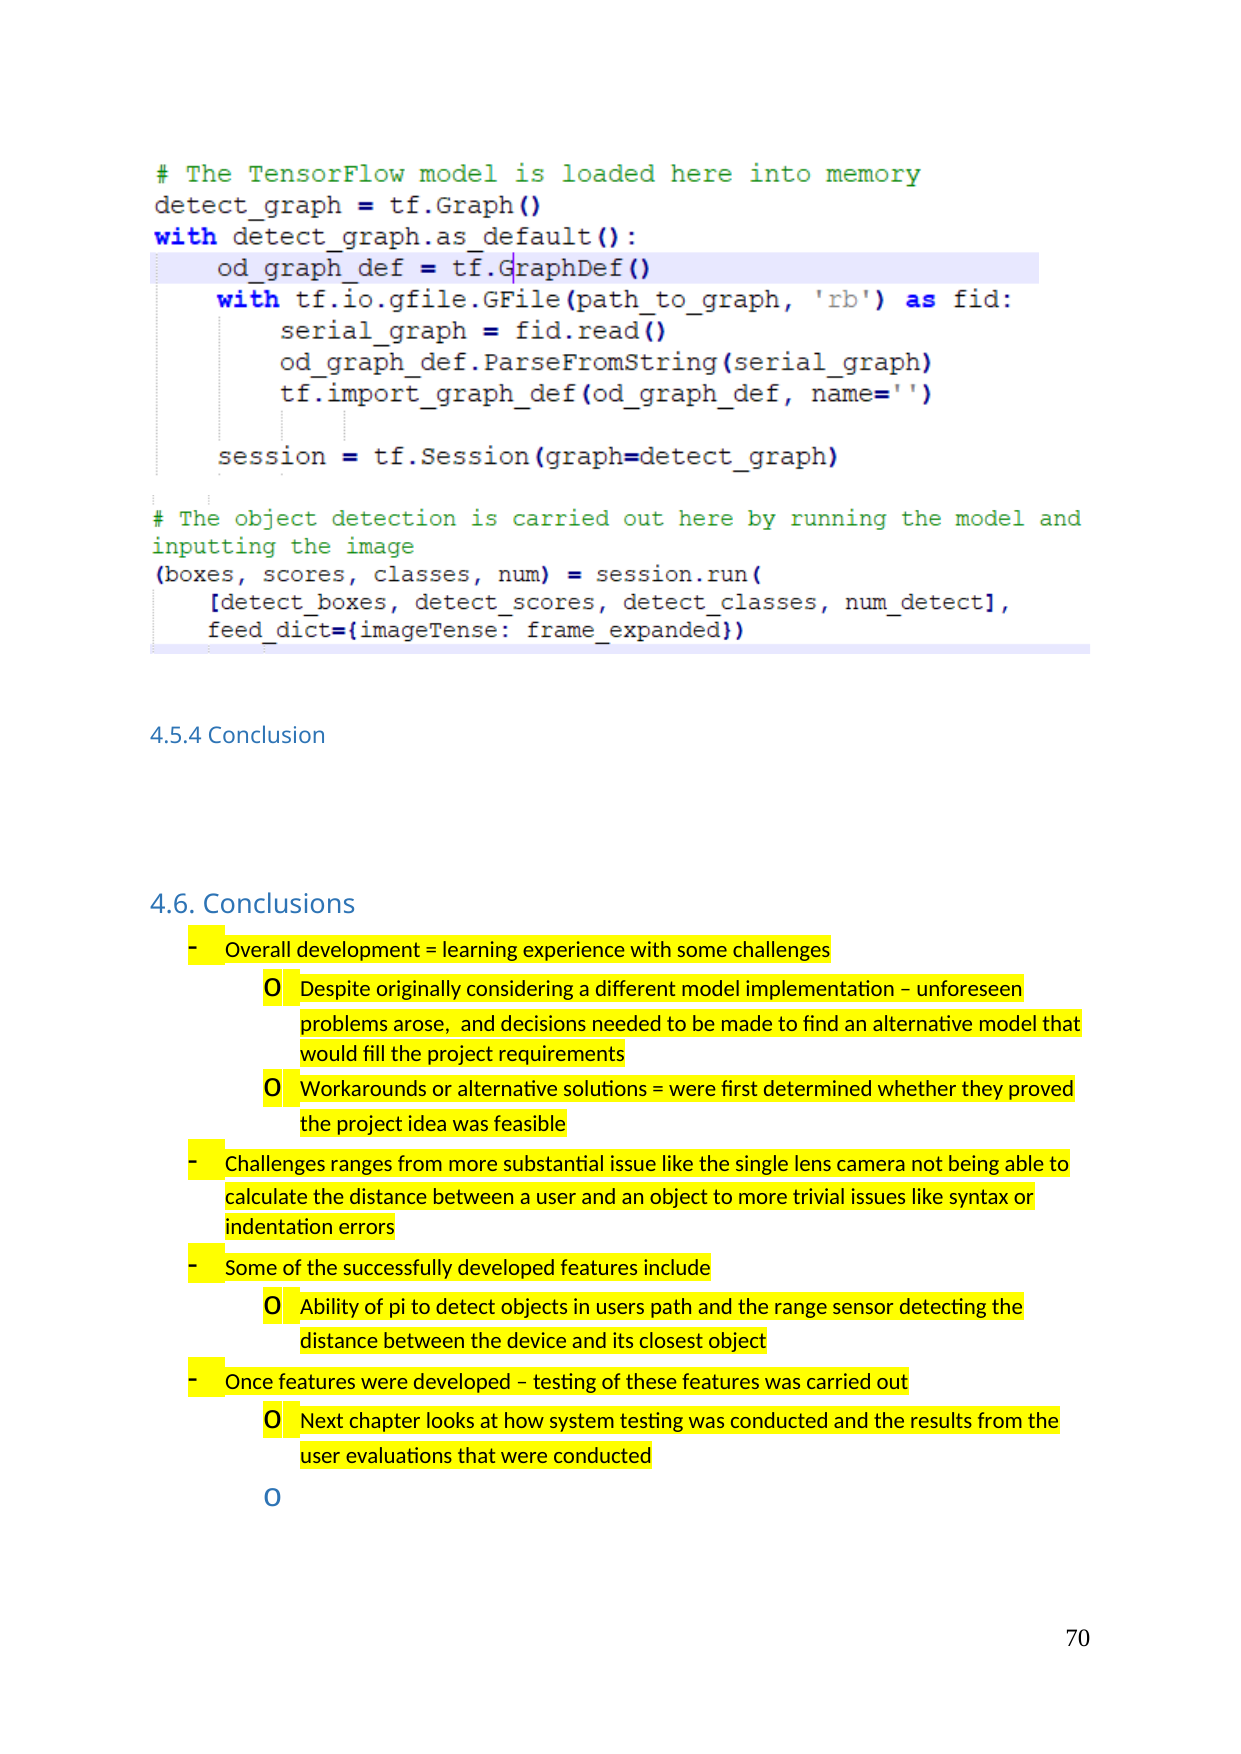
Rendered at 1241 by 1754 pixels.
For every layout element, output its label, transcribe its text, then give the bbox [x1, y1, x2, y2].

list Despite originally considering a different model implementation – unforeseen problems arose, and decisions needed to be made to find an alternative model that would fill the project requirements [262, 969, 1090, 1067]
list Once features were developed – testing of these features was carried out [225, 1357, 1090, 1397]
subtitle 4.6. Conclusions [150, 885, 1090, 922]
list Some of the successfully developed features include [225, 1243, 1090, 1283]
picture [150, 495, 1091, 654]
list Overall development = learning experience with some challenges [225, 925, 1090, 965]
list Workarounds or alternative solutions = were first determined whether they proved the project idea was feasible [262, 1069, 1090, 1137]
list Next chapter looks at how system testing was conducted and the results from the user evaluations that were conducted [262, 1401, 1090, 1469]
subtitle 4.5.4 Conclusion [150, 719, 1090, 751]
list Challenges ranges from more substantial issue like the single lens camera not being able to calculate the distance between a user and an object to more trivial issues like syntax or indentation errors [187, 1139, 1090, 1240]
list Ability of pi to detect objects in users path and the range sensor detecting the distance between the device and its closest object [262, 1287, 1090, 1354]
picture [150, 150, 1039, 477]
